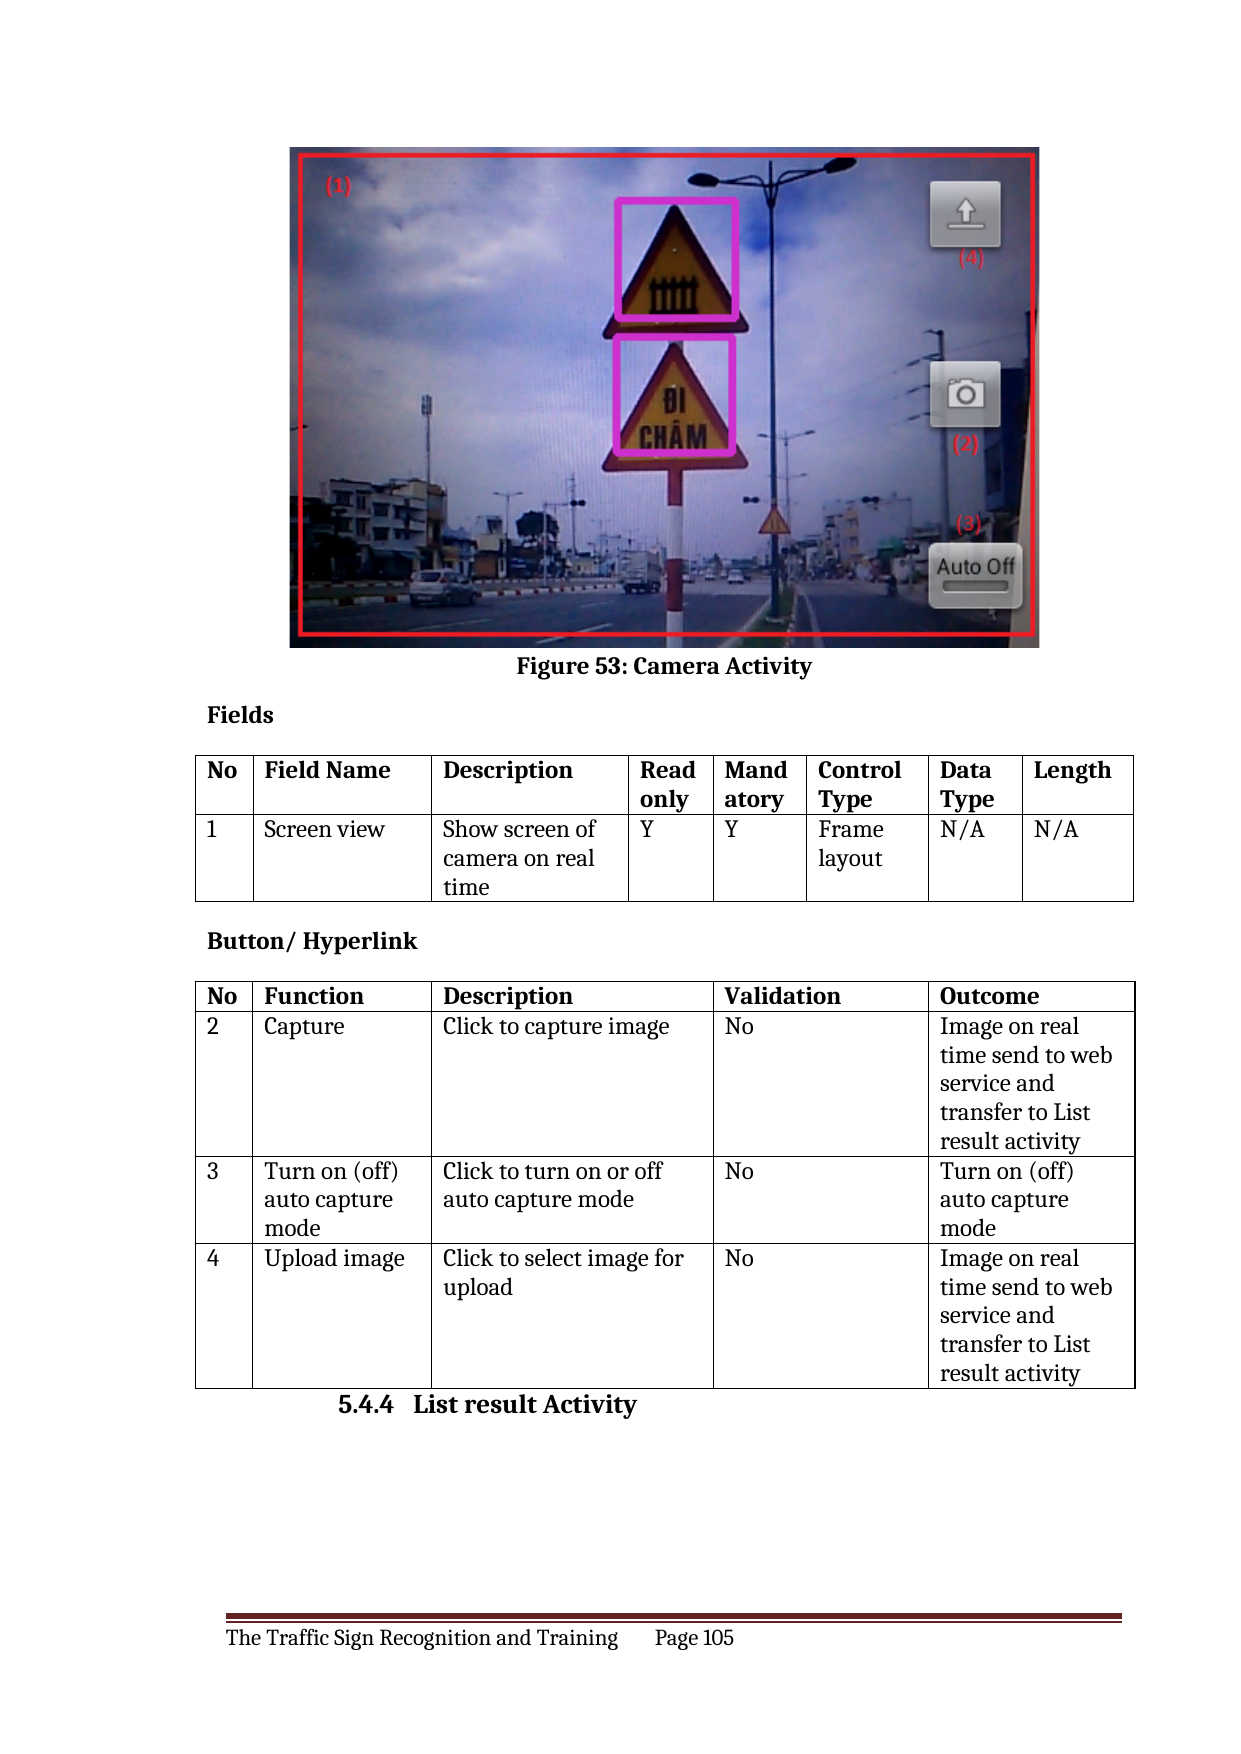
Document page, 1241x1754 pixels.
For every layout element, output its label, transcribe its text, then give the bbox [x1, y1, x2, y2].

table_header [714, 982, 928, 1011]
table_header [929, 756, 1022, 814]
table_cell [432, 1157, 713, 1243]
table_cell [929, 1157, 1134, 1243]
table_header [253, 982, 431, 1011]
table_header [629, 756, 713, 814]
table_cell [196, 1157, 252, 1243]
text Button/ Hyperlink [207, 927, 1122, 956]
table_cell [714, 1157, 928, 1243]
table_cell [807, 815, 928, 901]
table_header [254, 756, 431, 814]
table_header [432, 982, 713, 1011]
text Fields [207, 701, 1122, 730]
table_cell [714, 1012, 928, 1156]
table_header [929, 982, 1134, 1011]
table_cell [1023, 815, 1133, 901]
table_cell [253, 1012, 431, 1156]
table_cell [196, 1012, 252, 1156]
subtitle List result Activity [338, 1389, 1122, 1420]
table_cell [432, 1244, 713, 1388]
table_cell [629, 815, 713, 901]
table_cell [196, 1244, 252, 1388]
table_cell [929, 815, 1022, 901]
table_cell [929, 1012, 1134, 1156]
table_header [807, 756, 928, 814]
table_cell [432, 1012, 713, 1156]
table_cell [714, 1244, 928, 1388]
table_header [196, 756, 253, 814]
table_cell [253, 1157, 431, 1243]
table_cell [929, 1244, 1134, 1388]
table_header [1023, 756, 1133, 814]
picture [289, 147, 1040, 648]
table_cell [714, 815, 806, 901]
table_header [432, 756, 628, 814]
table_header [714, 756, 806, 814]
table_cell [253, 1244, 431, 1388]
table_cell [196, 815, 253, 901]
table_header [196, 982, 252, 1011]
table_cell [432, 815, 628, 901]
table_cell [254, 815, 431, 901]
